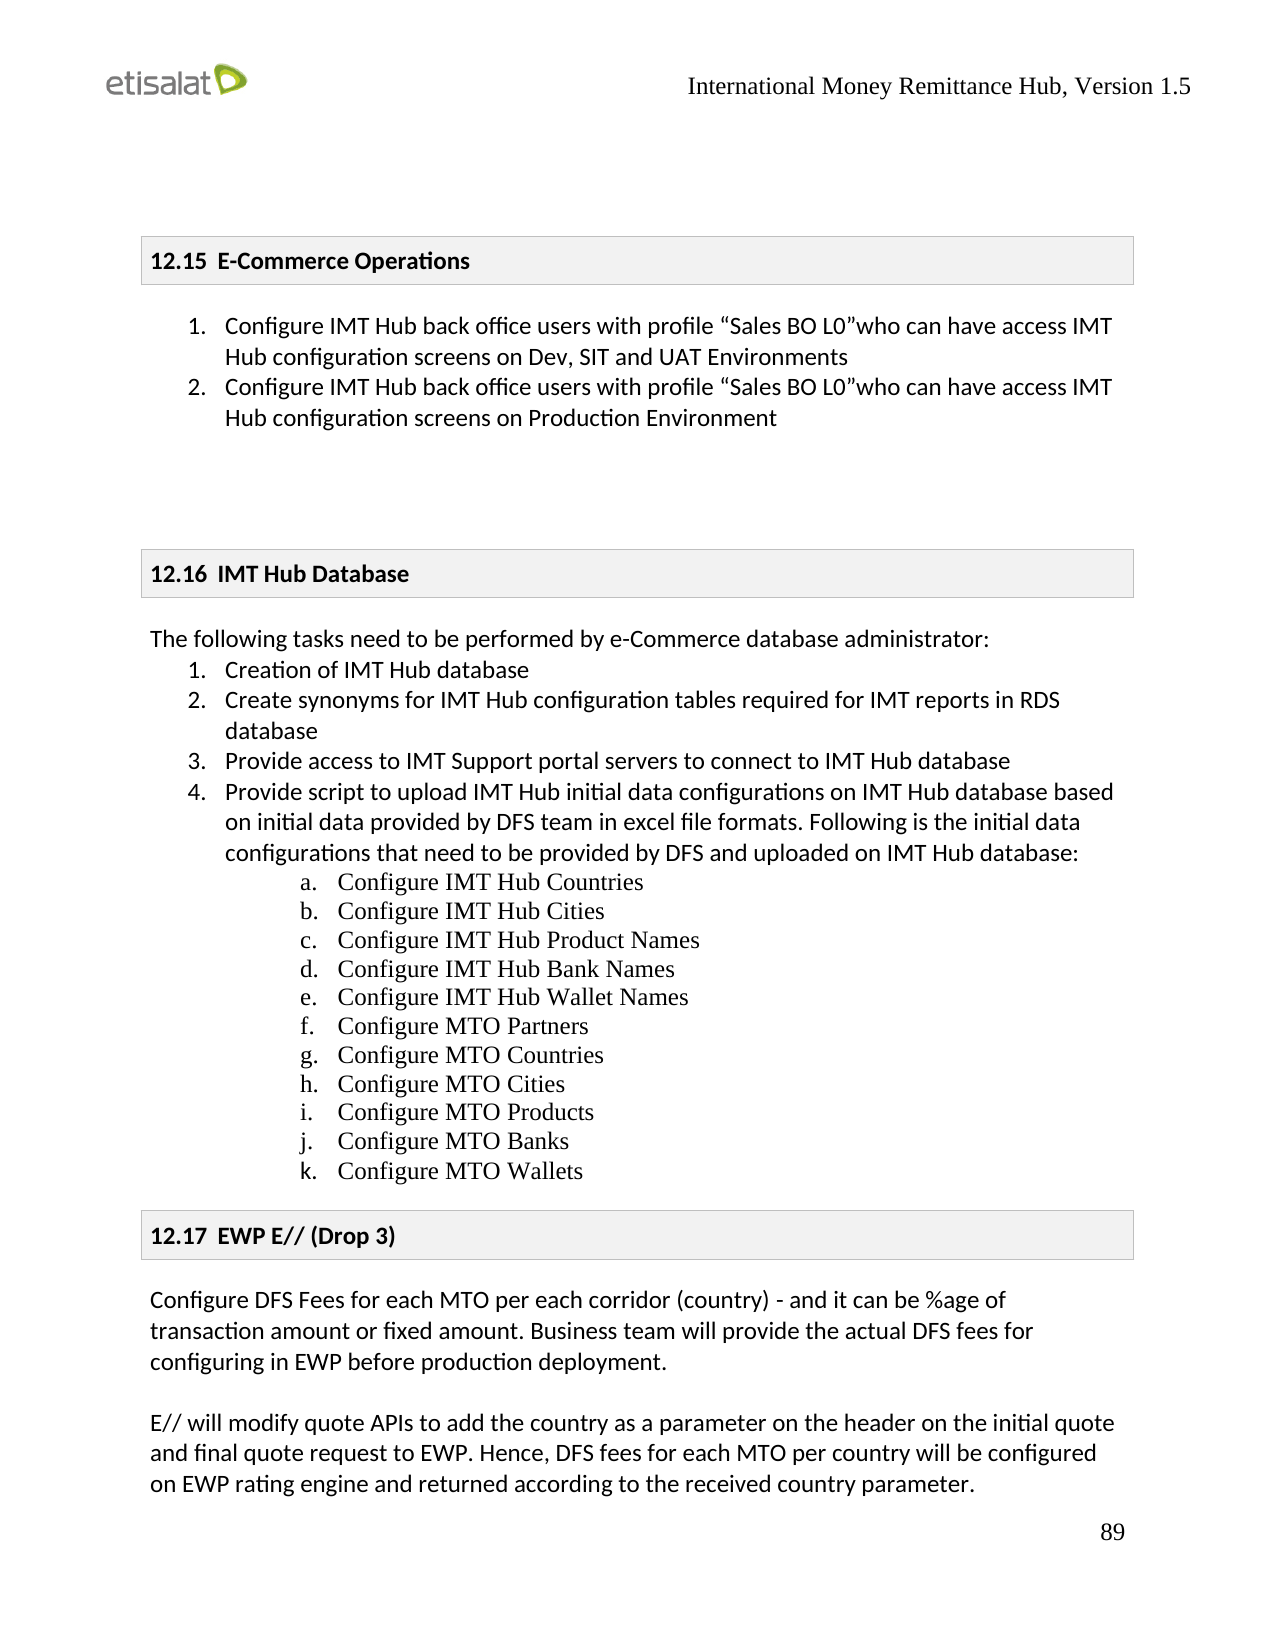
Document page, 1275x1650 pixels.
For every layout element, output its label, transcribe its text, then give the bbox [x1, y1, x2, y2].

list Configure IMT Hub back office users with profile “Sales BO L0”who can have access IMT Hub configuration screens on Dev, SIT and UAT Environments [187, 310, 1125, 371]
list Configure IMT Hub Product Names [300, 925, 1125, 954]
list Configure IMT Hub Wallet Names [300, 982, 1125, 1011]
list Configure MTO Products [300, 1097, 1125, 1126]
list Creation of IMT Hub database [187, 654, 1125, 684]
list Configure IMT Hub back office users with profile “Sales BO L0”who can have access IMT Hub configuration screens on Production Environment [187, 371, 1125, 432]
text The following tasks need to be performed by e-Commerce database administrator: [150, 623, 1125, 654]
list Provide script to upload IMT Hub initial data configurations on IMT Hub database based on initial data provided by DFS team in excel file formats. Following is the initial data configurations that need to be provided by DFS and uploaded on IMT Hub database: [187, 776, 1125, 867]
subtitle E-Commerce Operations [142, 237, 1133, 284]
list Configure IMT Hub Cities [300, 896, 1125, 925]
list Configure MTO Banks [300, 1126, 1125, 1155]
subtitle IMT Hub Database [142, 550, 1133, 597]
text E// will modify quote APIs to add the country as a parameter on the header on the initial quote and final quote request to EWP. Hence, DFS fees for each MTO per country will be configured on EWP rating engine and returned according to the received country parameter. [150, 1407, 1125, 1498]
list Create synonyms for IMT Hub configuration tables required for IMT reports in RDS database [187, 684, 1125, 745]
picture [97, 58, 251, 100]
list Provide access to IMT Support portal servers to connect to IMT Hub database [187, 745, 1125, 776]
subtitle EWP E// (Drop 3) [142, 1211, 1133, 1259]
list Configure MTO Partners [300, 1011, 1125, 1040]
list Configure IMT Hub Countries [300, 867, 1125, 896]
list Configure MTO Cities [300, 1069, 1125, 1097]
text Configure DFS Fees for each MTO per each corridor (country) - and it can be %age of transaction amount or fixed amount. Business team will provide the actual DFS fees for configuring in EWP before production deployment. [150, 1285, 1125, 1376]
list Configure IMT Hub Bank Names [300, 954, 1125, 982]
list Configure MTO Countries [300, 1040, 1125, 1069]
list Configure MTO Wallets [300, 1155, 1125, 1185]
